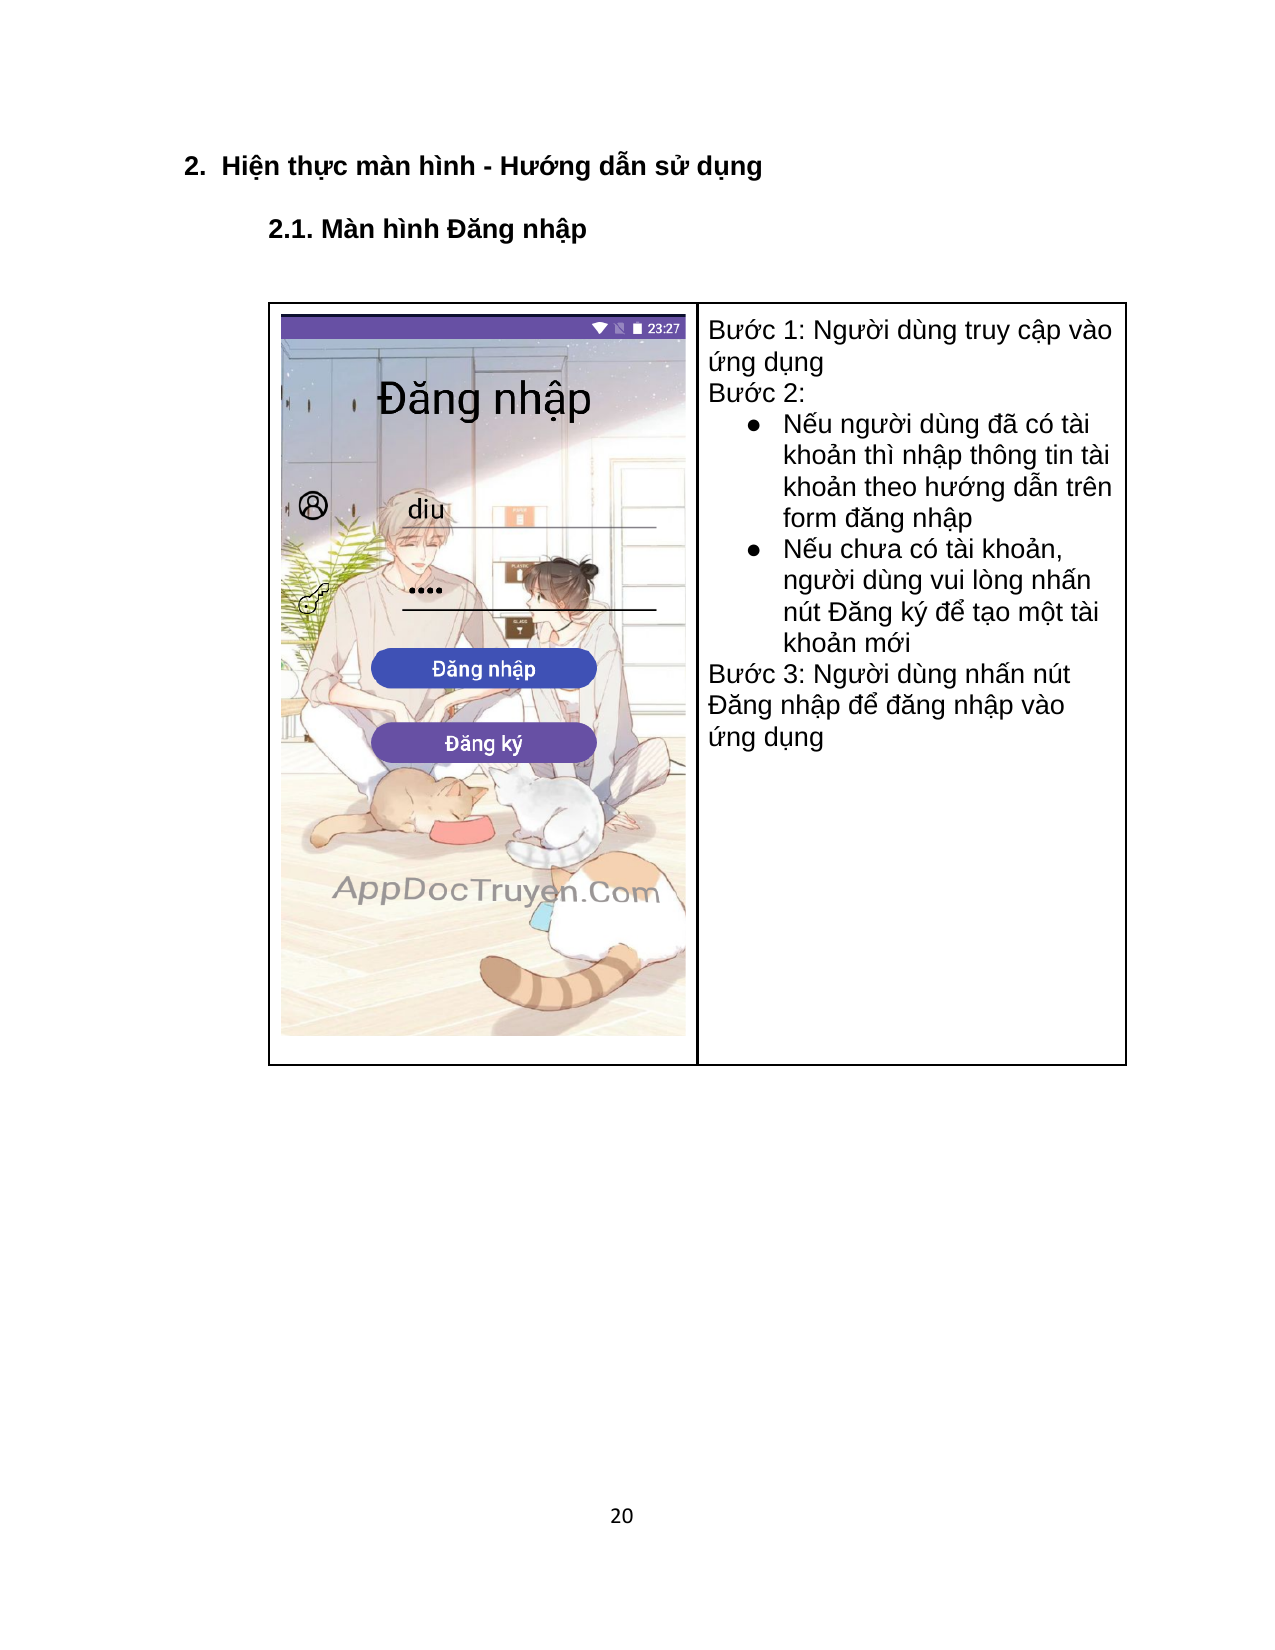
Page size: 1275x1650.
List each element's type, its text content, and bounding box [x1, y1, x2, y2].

picture [281, 314, 686, 1036]
table_header [270, 304, 696, 1064]
subtitle Hiện thực màn hình - Hướng dẫn sử dụng [184, 150, 1125, 181]
table_header Bước 1: Người dùng truy cập vào ứng dụng Bước 2: Nếu người dùng đã có tài khoản thì nhập thông tin tài khoản theo hướng dẫn trên form đăng nhập Nếu chưa có tài khoản, người dùng vui lòng nhấn nút Đăng ký để tạo một tài khoản mới Bước 3: Người dùng nhấn nút Đăng nhập để đăng nhập vào ứng dụng [699, 304, 1125, 1064]
subtitle 2.1. Màn hình Đăng nhập [268, 213, 1125, 244]
